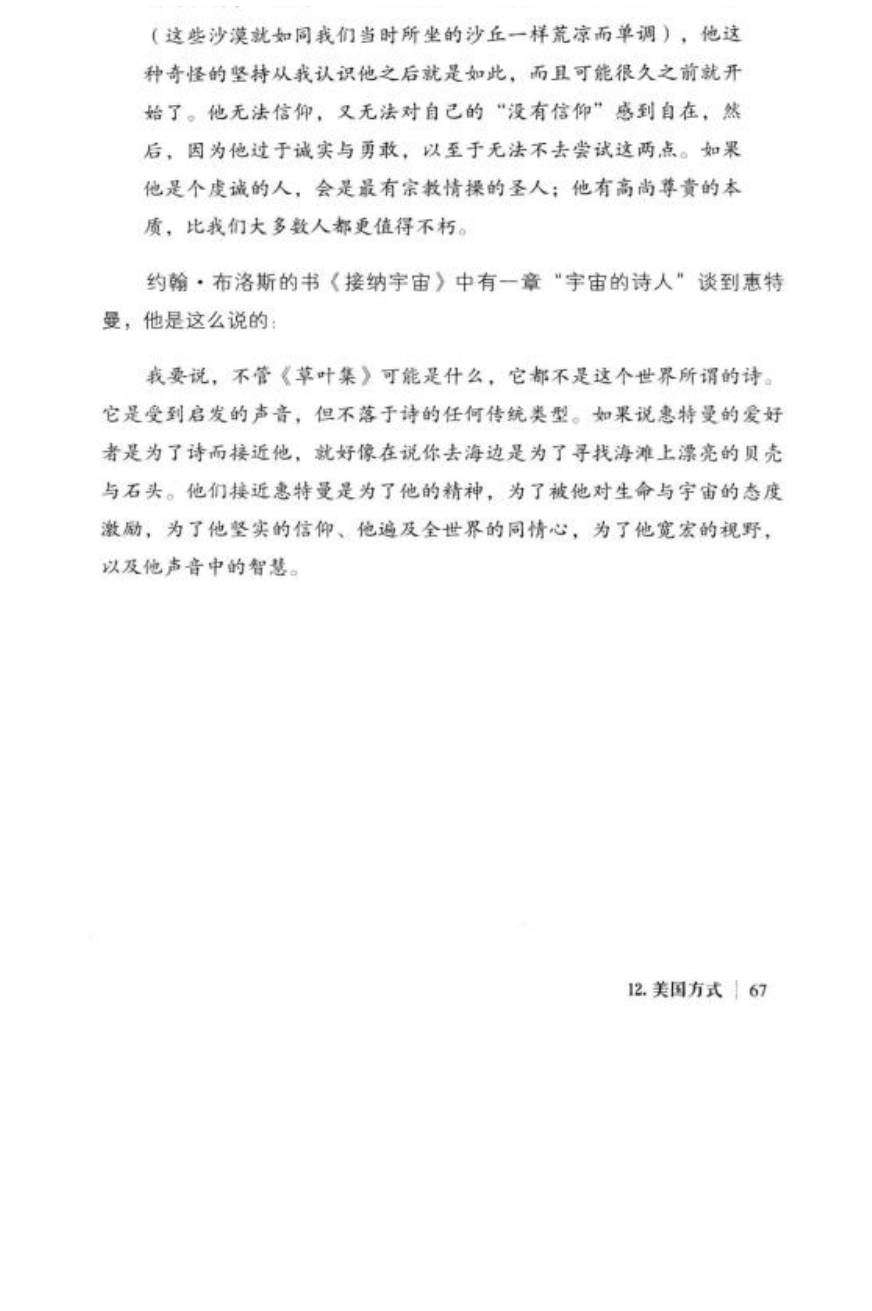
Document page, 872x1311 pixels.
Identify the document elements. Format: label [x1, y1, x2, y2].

picture [0, 6, 872, 1054]
